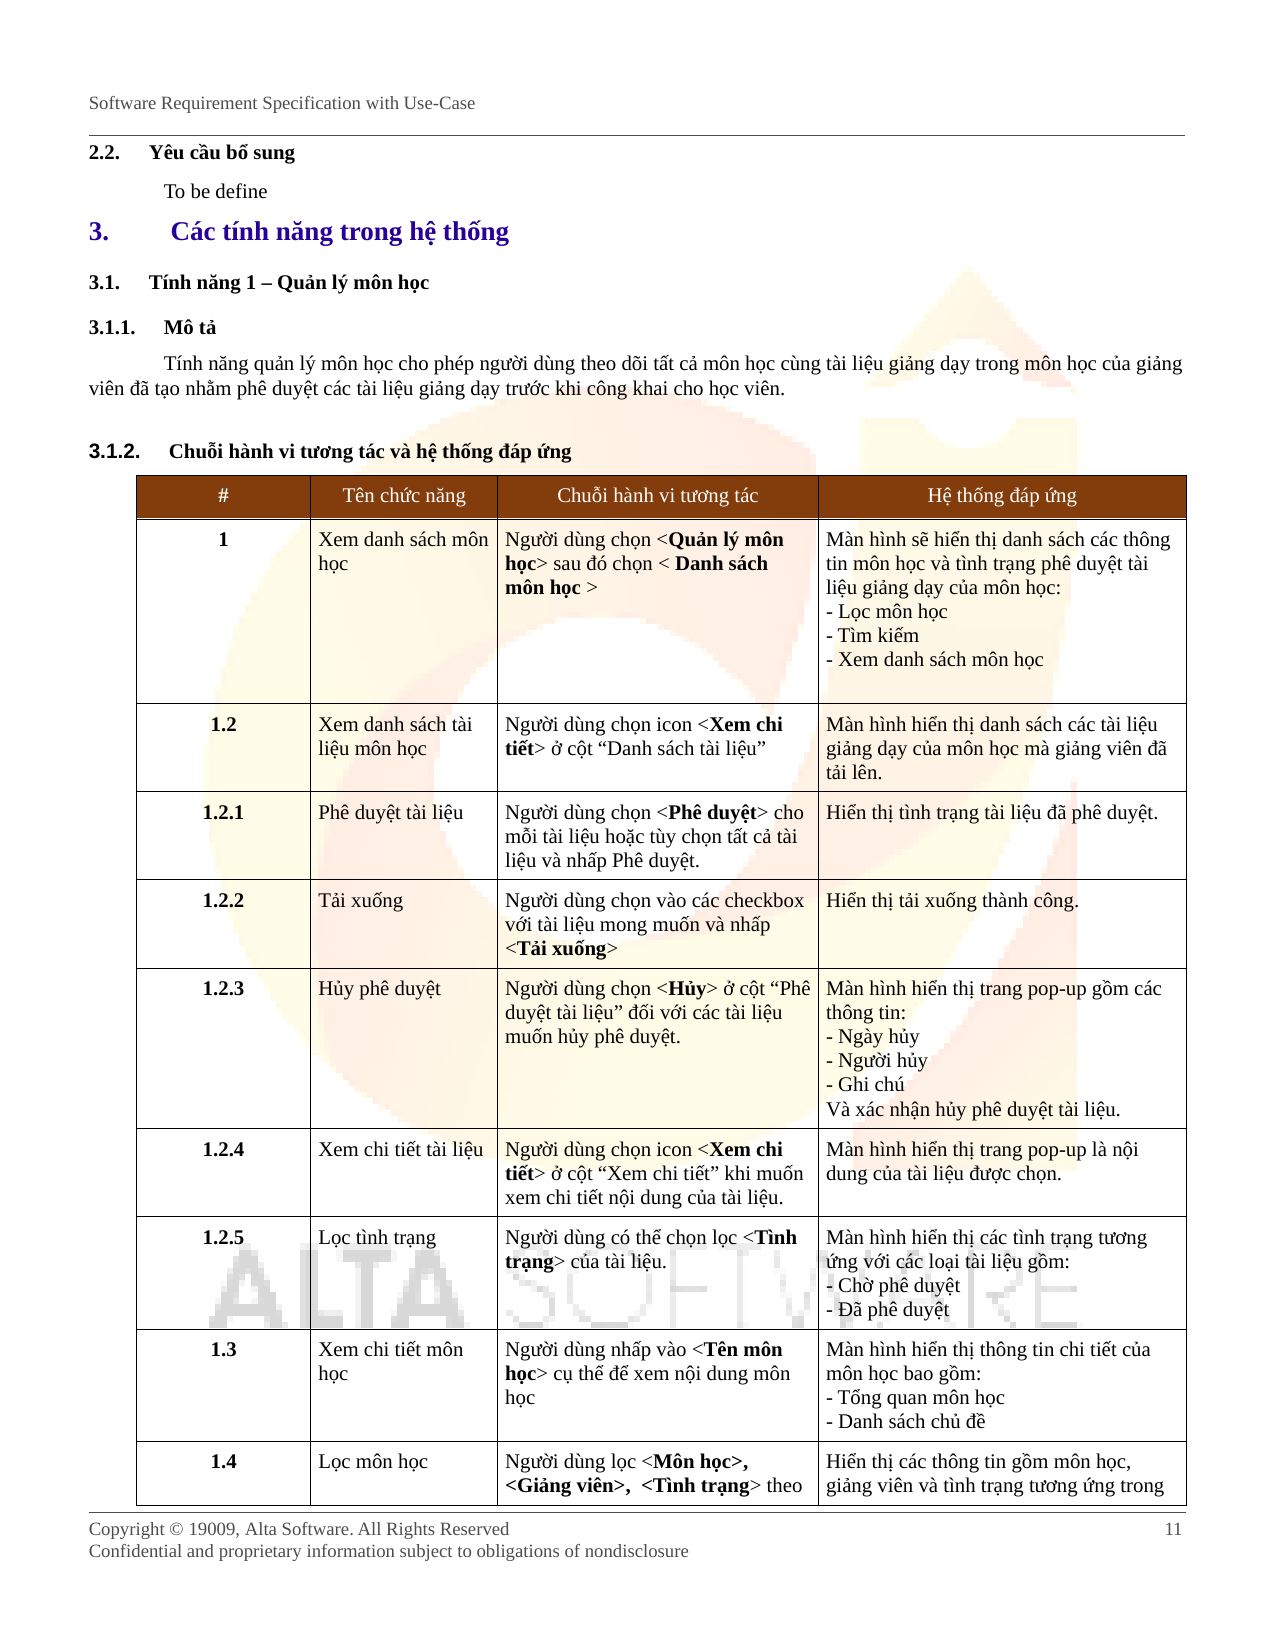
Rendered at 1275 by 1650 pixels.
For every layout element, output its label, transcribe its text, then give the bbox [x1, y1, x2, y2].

table_cell Xem danh sách môn học [311, 520, 497, 703]
table_cell Người dùng chọn <Hủy> ở cột “Phê duyệt tài liệu” đối với các tài liệu muốn hủy phê duyệt. [498, 969, 818, 1128]
table_cell Lọc tình trạng [311, 1217, 497, 1328]
table_cell Màn hình hiển thị thông tin chi tiết của môn học bao gồm: - Tổng quan môn học - Danh sách chủ đề [819, 1330, 1186, 1441]
table_cell Tải xuống [311, 880, 497, 968]
table_cell 1 [137, 520, 310, 703]
table_cell Lọc môn học [311, 1442, 497, 1505]
table_cell Người dùng có thể chọn lọc <Tình trạng> của tài liệu. [498, 1217, 818, 1328]
table_cell Người dùng chọn icon <Xem chi tiết> ở cột “Danh sách tài liệu” [498, 704, 818, 791]
subtitle Yêu cầu bổ sung [88, 139, 1186, 164]
table_cell Xem danh sách tài liệu môn học [311, 704, 497, 791]
table_cell Hiển thị tải xuống thành công. [819, 880, 1186, 968]
table_cell Người dùng chọn <Phê duyệt> cho mỗi tài liệu hoặc tùy chọn tất cả tài liệu và nhấp Phê duyệt. [498, 792, 818, 879]
subtitle Mô tả [88, 315, 1186, 339]
table_cell 1.2.4 [137, 1129, 310, 1216]
table_cell Màn hình hiển thị trang pop-up là nội dung của tài liệu được chọn. [819, 1129, 1186, 1216]
table_cell Người dùng chọn vào các checkbox với tài liệu mong muốn và nhấp <Tải xuống> [498, 880, 818, 968]
subtitle Các tính năng trong hệ thống [88, 215, 1186, 246]
table_cell 1.2.3 [137, 969, 310, 1128]
table_cell Xem chi tiết môn học [311, 1330, 497, 1441]
table_cell Phê duyệt tài liệu [311, 792, 497, 879]
table_cell Màn hình sẽ hiển thị danh sách các thông tin môn học và tình trạng phê duyệt tài liệu giảng dạy của môn học: - Lọc môn học - Tìm kiếm - Xem danh sách môn học [819, 520, 1186, 703]
table_cell 1.2.5 [137, 1217, 310, 1328]
table_cell Màn hình hiển thị danh sách các tài liệu giảng dạy của môn học mà giảng viên đã tải lên. [819, 704, 1186, 791]
table_header Tên chức năng [311, 476, 497, 518]
table_header Chuỗi hành vi tương tác [498, 476, 818, 518]
table_cell 1.2.1 [137, 792, 310, 879]
table_header # [137, 476, 310, 518]
table_cell Màn hình hiển thị các tình trạng tương ứng với các loại tài liệu gồm: - Chờ phê duyệt - Đã phê duyệt [819, 1217, 1186, 1328]
table_cell 1.3 [137, 1330, 310, 1441]
table_cell Người dùng chọn icon <Xem chi tiết> ở cột “Xem chi tiết” khi muốn xem chi tiết nội dung của tài liệu. [498, 1129, 818, 1216]
table_cell 1.4 [137, 1442, 310, 1505]
table_cell Người dùng nhấp vào <Tên môn học> cụ thể để xem nội dung môn học [498, 1330, 818, 1441]
table_cell Hiển thị tình trạng tài liệu đã phê duyệt. [819, 792, 1186, 879]
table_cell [819, 1442, 1186, 1505]
table_cell 1.2.2 [137, 880, 310, 968]
table_cell Người dùng chọn <Quản lý môn học> sau đó chọn < Danh sách môn học > [498, 520, 818, 703]
table_cell 1.2 [137, 704, 310, 791]
subtitle Chuỗi hành vi tương tác và hệ thống đáp ứng [88, 438, 1186, 463]
table_cell Hủy phê duyệt [311, 969, 497, 1128]
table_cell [498, 1442, 818, 1505]
text To be define [163, 179, 1186, 203]
subtitle Tính năng 1 – Quản lý môn học [88, 270, 1186, 294]
table_cell Xem chi tiết tài liệu [311, 1129, 497, 1216]
table_cell Màn hình hiển thị trang pop-up gồm các thông tin: - Ngày hủy - Người hủy - Ghi chú Và xác nhận hủy phê duyệt tài liệu. [819, 969, 1186, 1128]
table_header Hệ thống đáp ứng [819, 476, 1186, 518]
text Tính năng quản lý môn học cho phép người dùng theo dõi tất cả môn học cùng tài liệu giảng dạy trong môn học của giảng viên đã tạo nhằm phê duyệt các tài liệu giảng dạy trước khi công khai cho học viên. [88, 351, 1186, 399]
